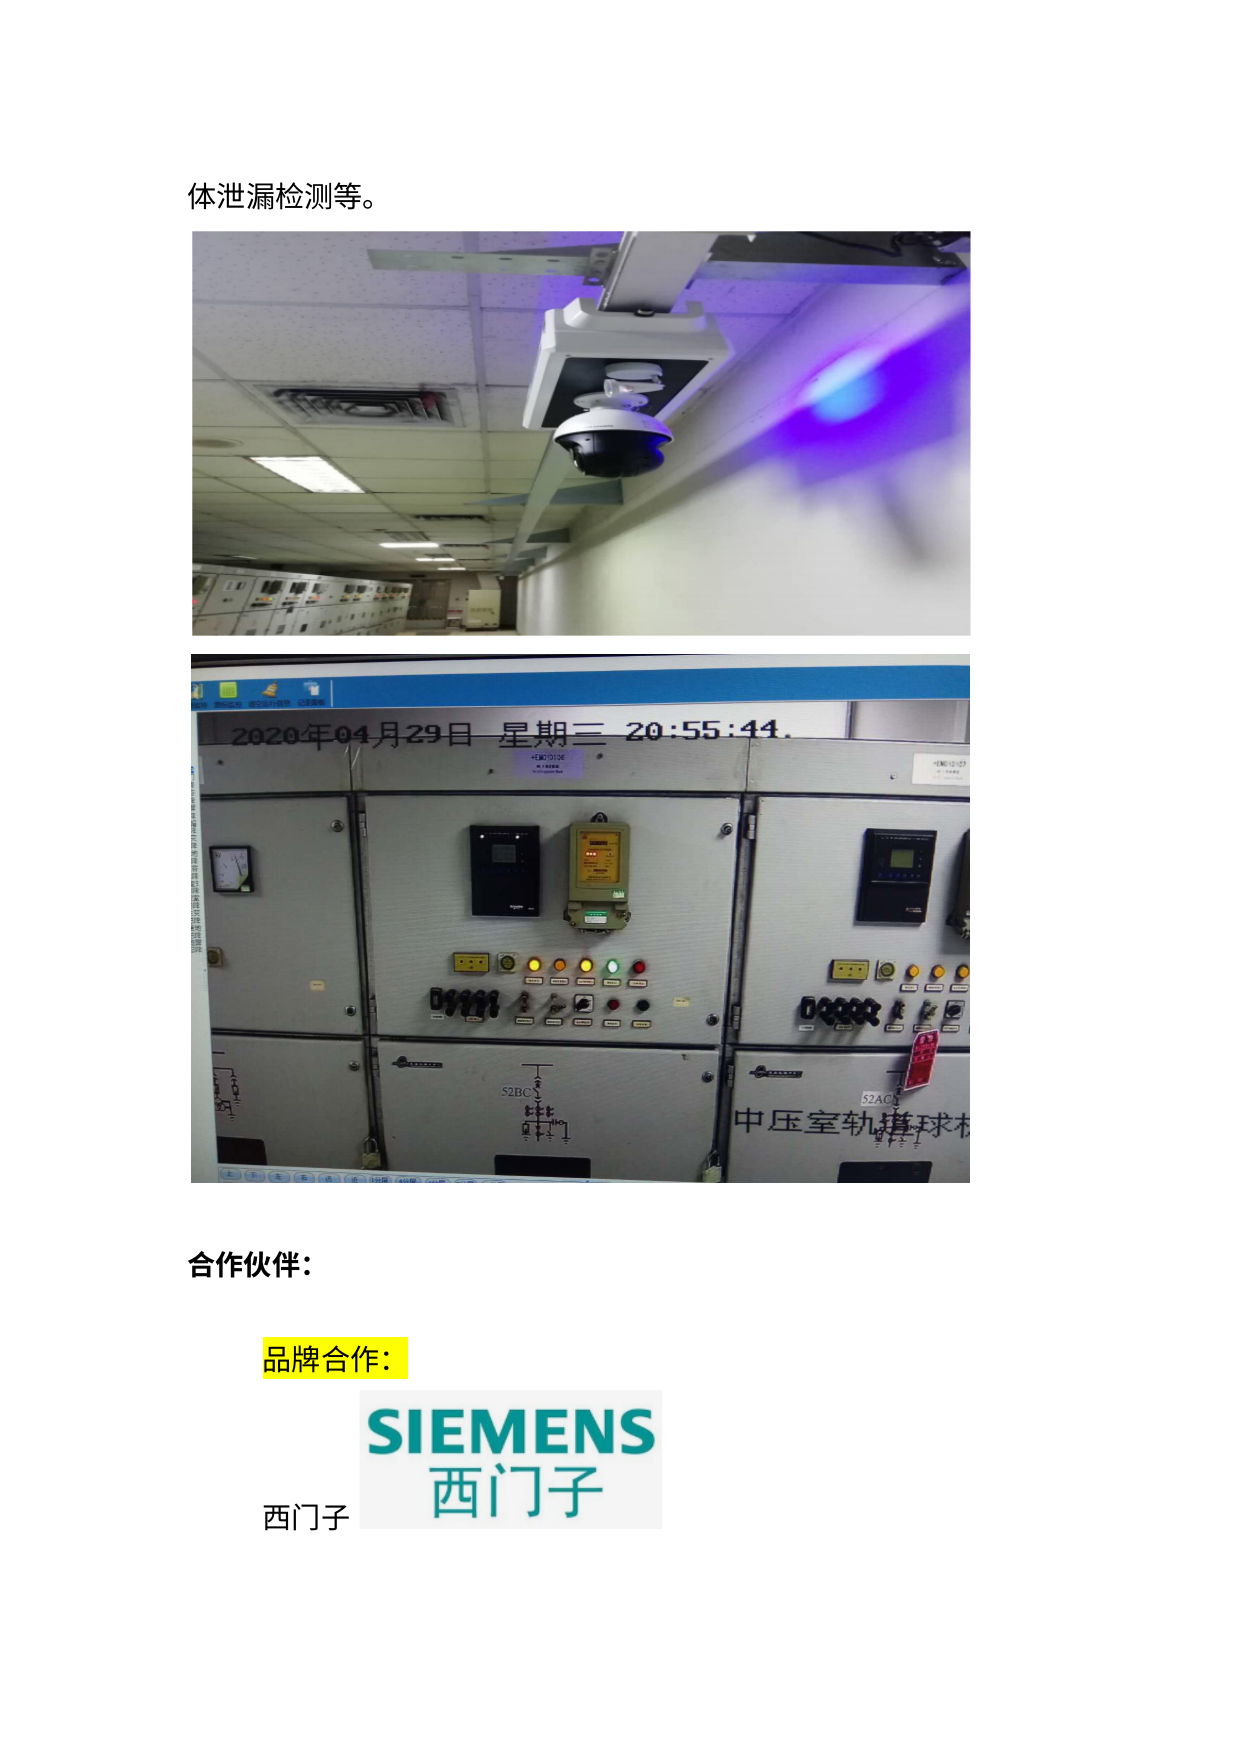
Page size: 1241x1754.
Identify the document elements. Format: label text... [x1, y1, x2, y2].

picture [187, 649, 973, 1185]
list 品牌合作： [262, 1325, 1053, 1390]
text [187, 162, 1053, 649]
picture [187, 227, 978, 641]
subtitle 合作伙伴： [187, 1231, 1053, 1296]
picture [356, 1390, 662, 1529]
